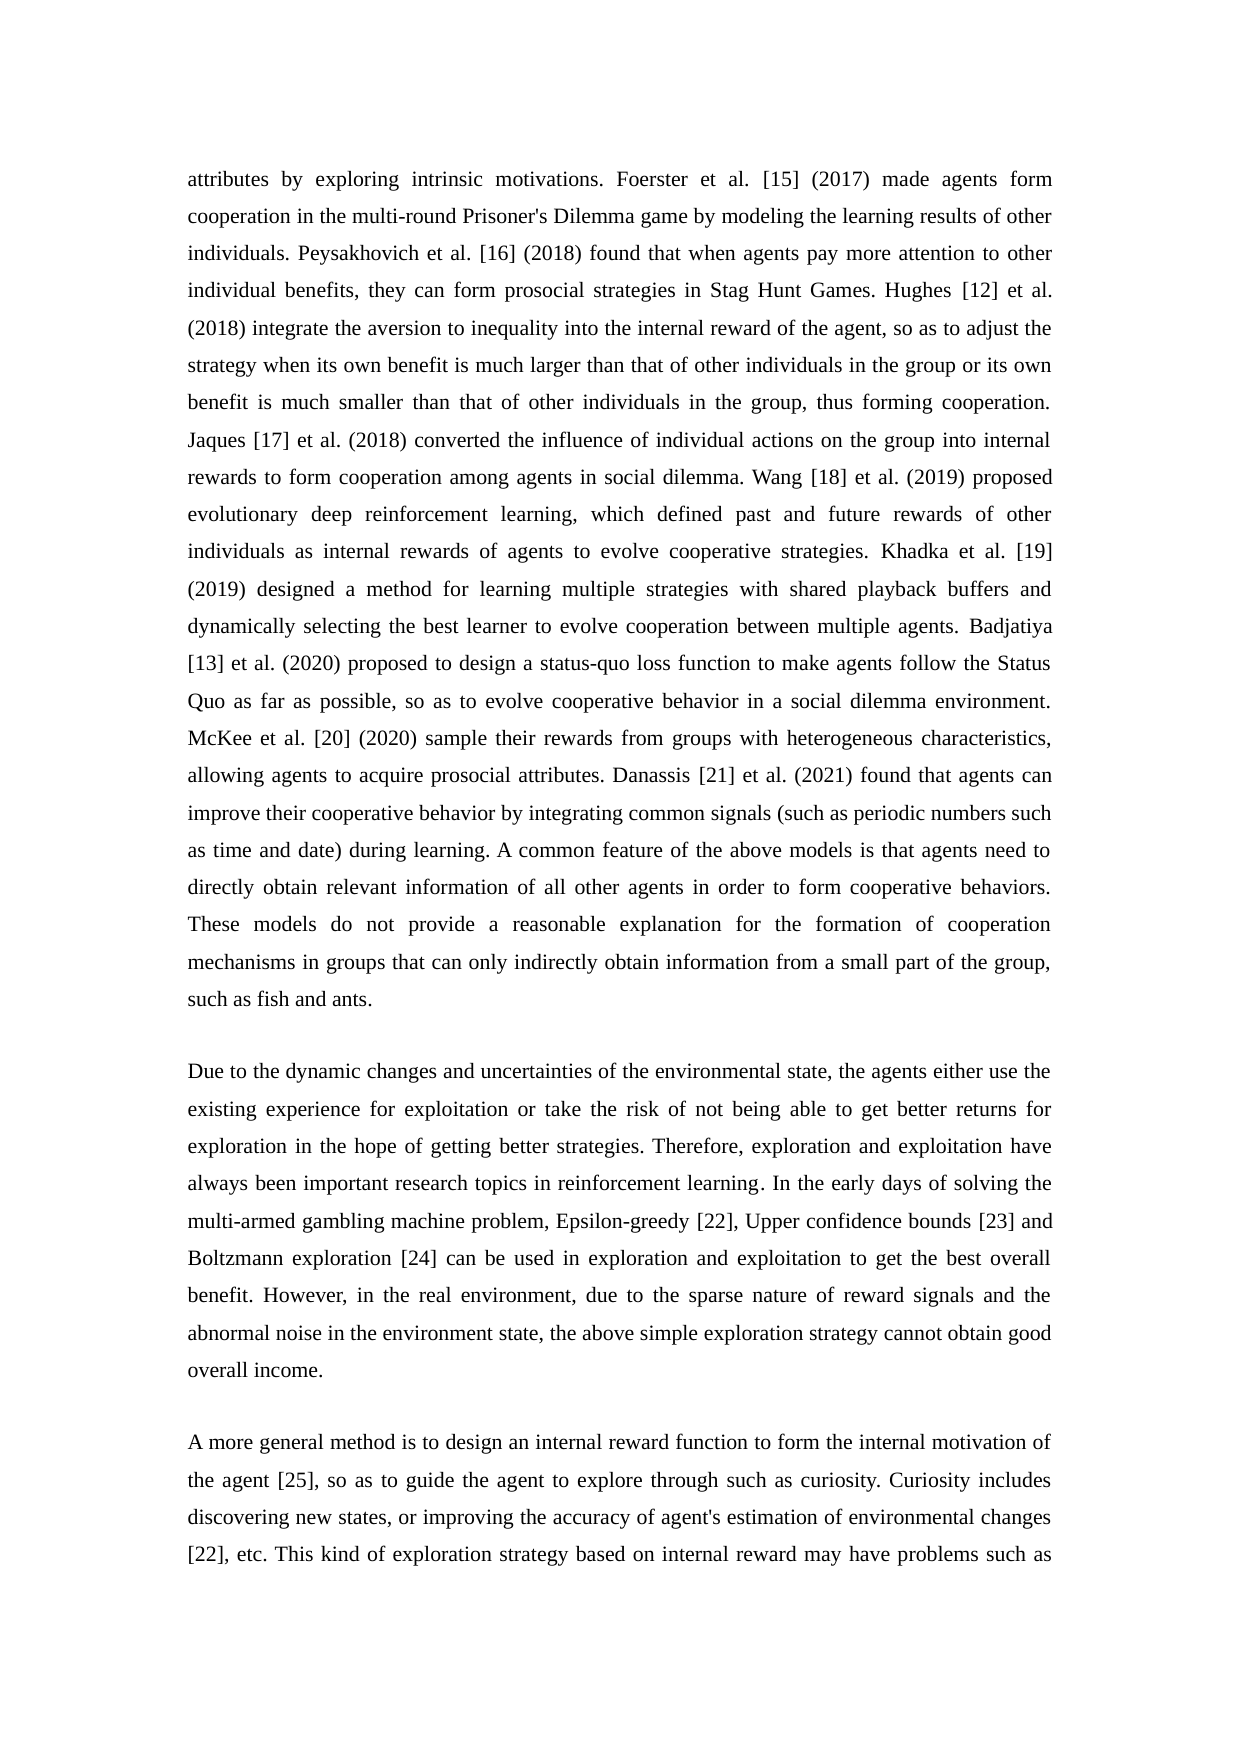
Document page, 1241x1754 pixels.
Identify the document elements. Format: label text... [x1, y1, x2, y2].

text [187, 162, 1053, 1015]
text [187, 1426, 1053, 1570]
text Due to the dynamic changes and uncertainties of the environmental state, the agents either use the existing experience for exploitation or take the risk of not being able to get better returns for exploration in the hope of getting better strategies. Therefore, exploration and exploitation have always been important research topics in reinforcement learning. In the early days of solving the multi-armed gambling machine problem, Epsilon-greedy [22], Upper confidence bounds [23] and Boltzmann exploration [24] can be used in exploration and exploitation to get the best overall benefit. However, in the real environment, due to the sparse nature of reward signals and the abnormal noise in the environment state, the above simple exploration strategy cannot obtain good overall income. [187, 1055, 1053, 1386]
